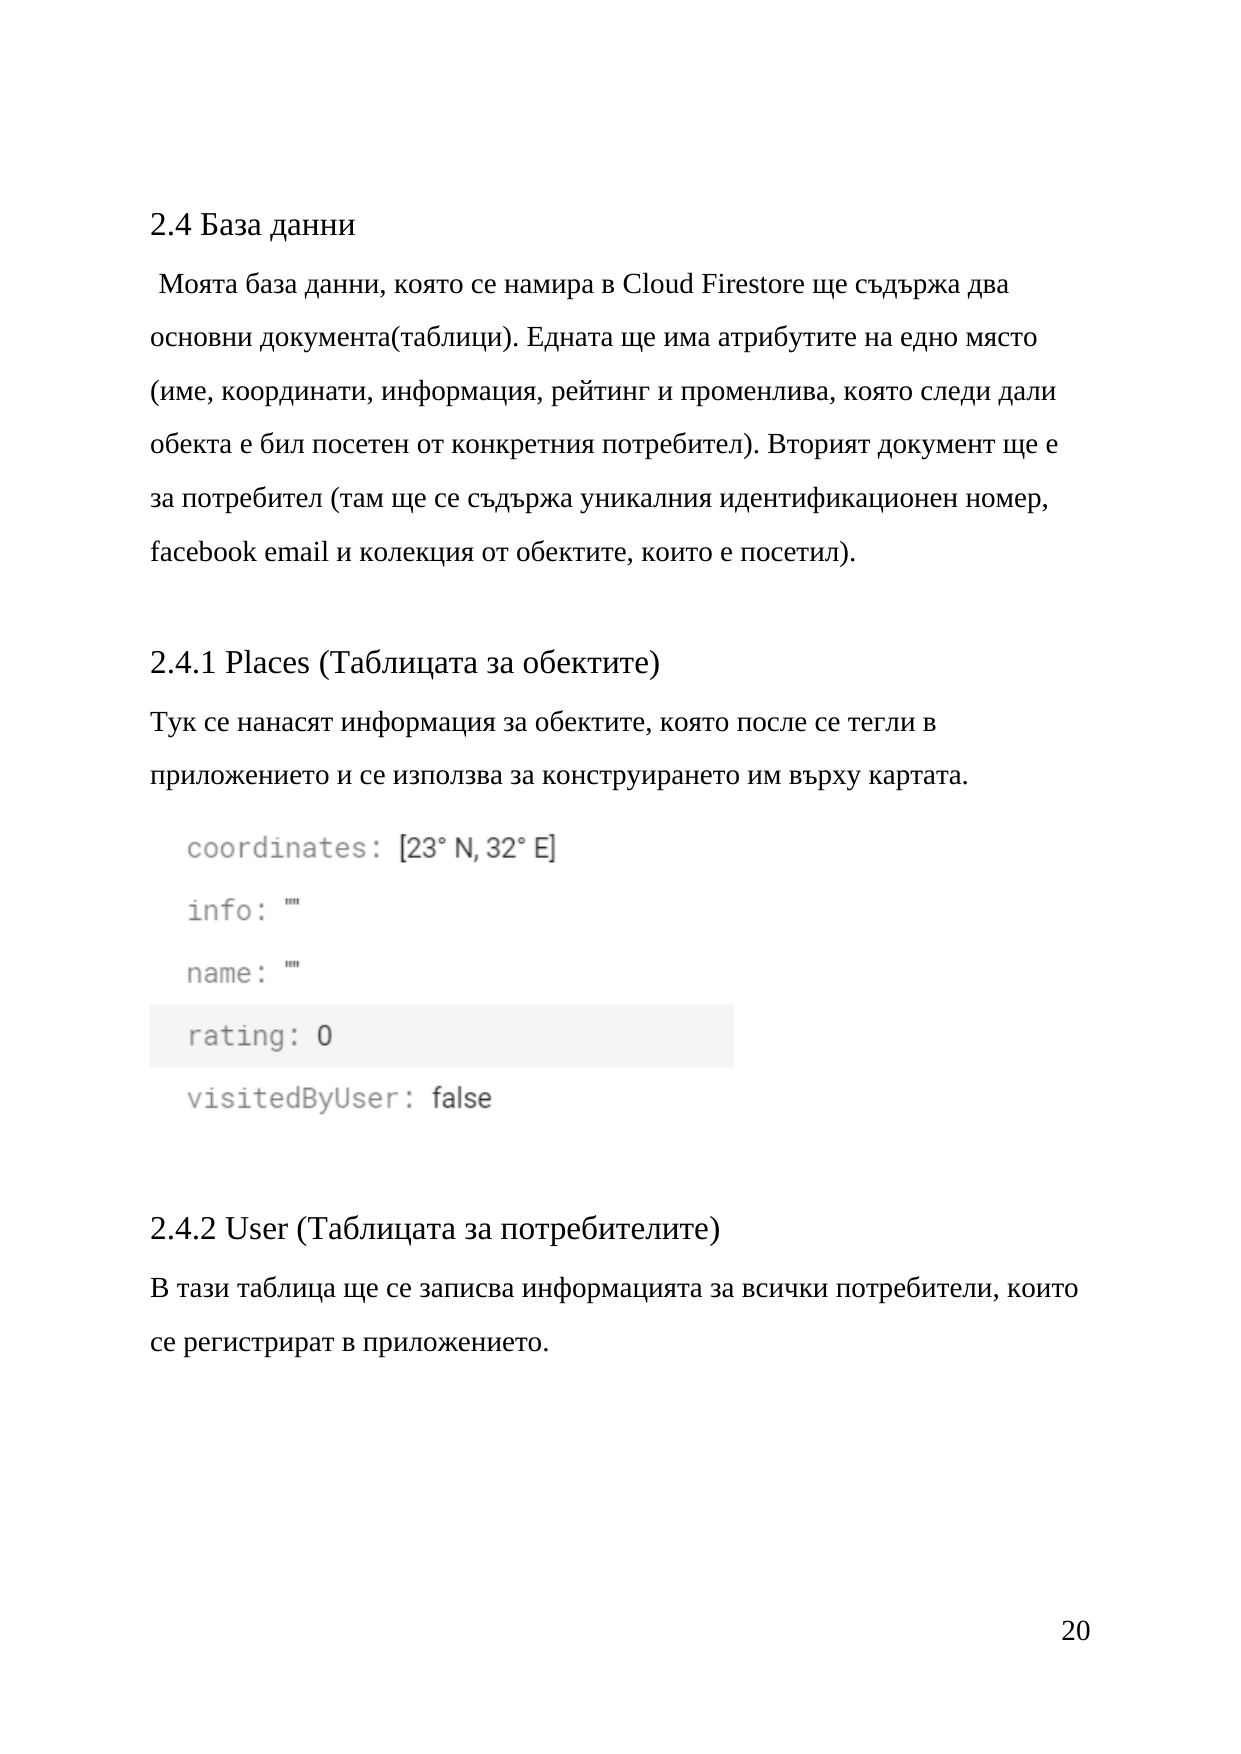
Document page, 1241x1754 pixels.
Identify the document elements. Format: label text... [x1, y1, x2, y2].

text В тази таблица ще се записва информацията за всички потребители, които се регистрират в приложението. [150, 1270, 1090, 1357]
text Моята база данни, която се намира в Cloud Firestore ще съдържа два основни документа(таблици). Едната ще има атрибутите на едно място (име, координати, информация, рейтинг и променлива, която следи дали обекта е бил посетен от конкретния потребител). Вторият документ ще е за потребител (там ще се съдържа уникалния идентификационен номер, facebook email и колекция от обектите, които е посетил). [150, 266, 1090, 567]
text 2.4.2 User (Таблицата за потребителите) [150, 1208, 1090, 1247]
text 2.4 База данни [150, 204, 1090, 242]
text 2.4.1 Places (Таблицата за обектите) [150, 642, 1090, 680]
text Тук се нанасят информация за обектите, която после се тегли в приложението и се използва за конструирането им върху картата. [150, 704, 1090, 791]
picture [150, 811, 735, 1188]
